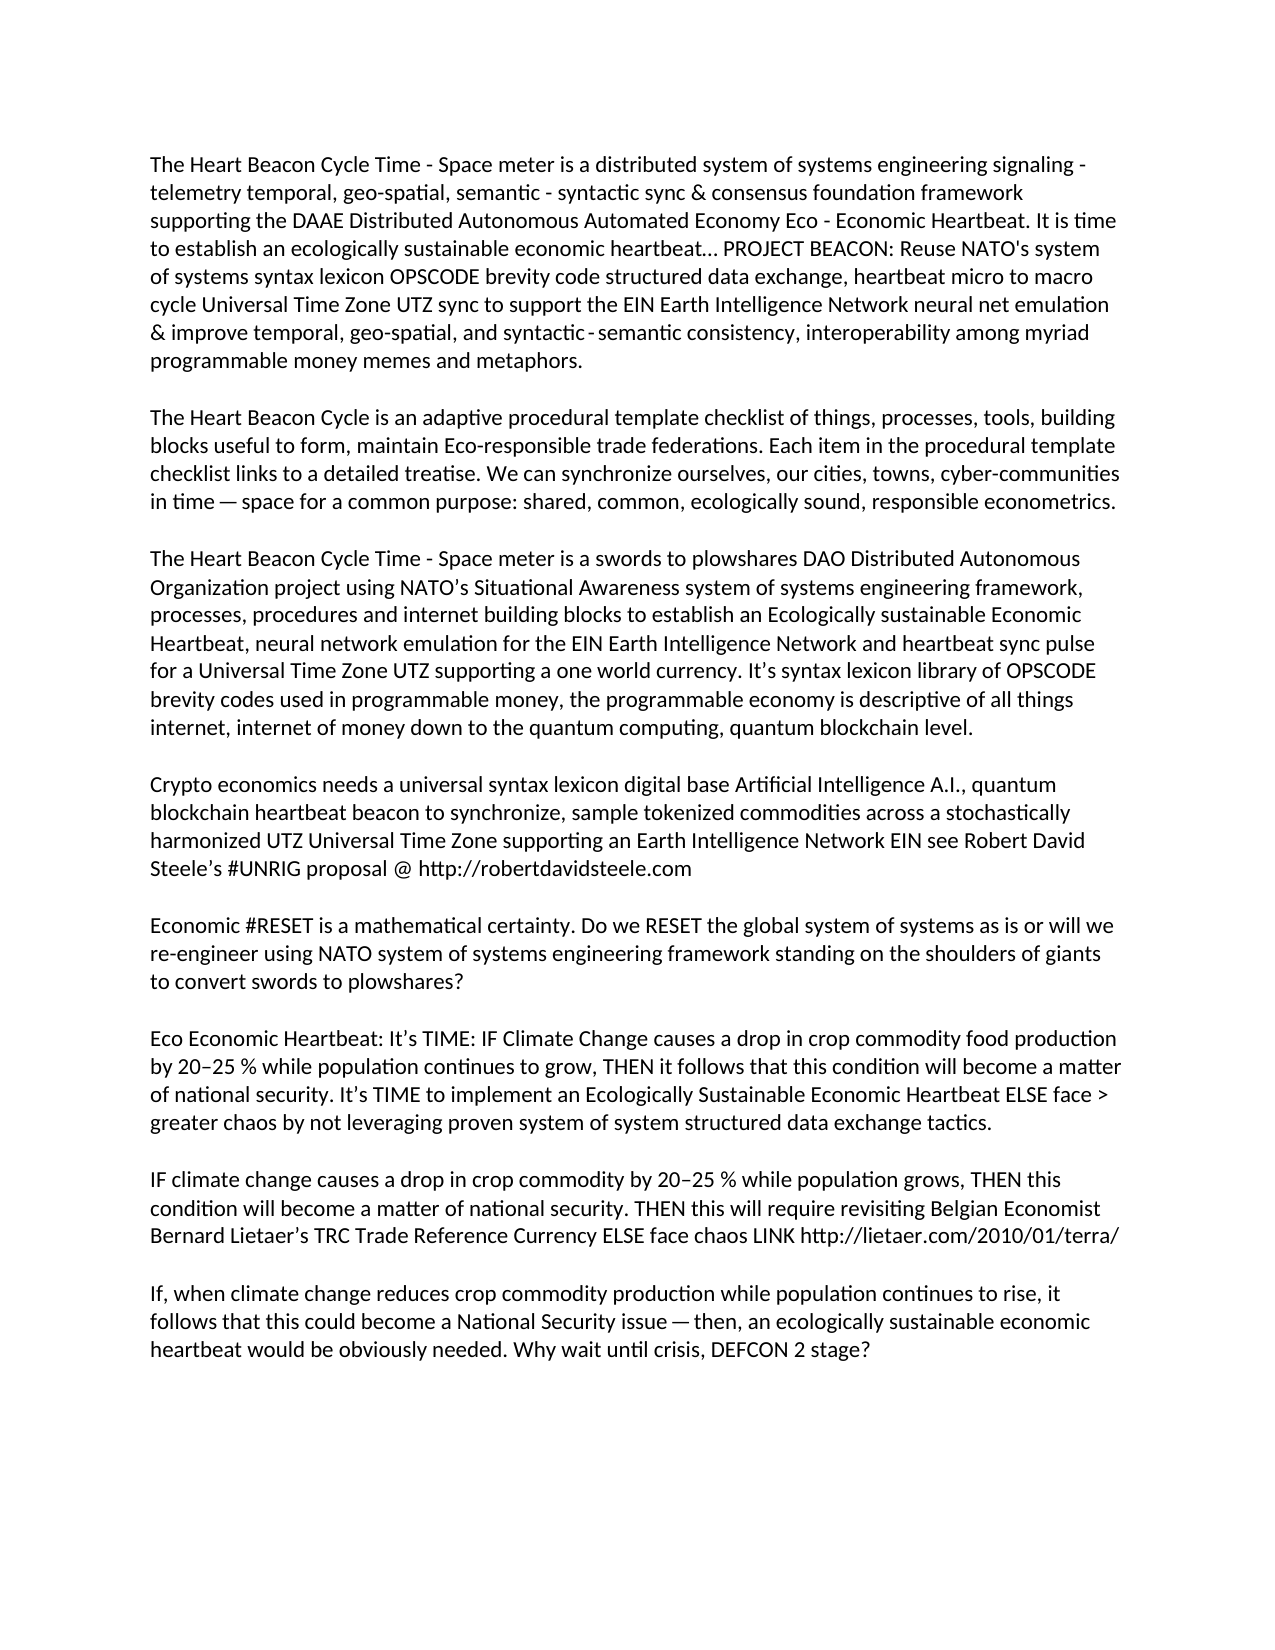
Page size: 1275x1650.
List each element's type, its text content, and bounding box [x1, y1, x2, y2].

text Economic #RESET is a mathematical certainty. Do we RESET the global system of systems as is or will we re-engineer using NATO system of systems engineering framework standing on the shoulders of giants to convert swords to plowshares? [150, 911, 1125, 995]
text The Heart Beacon Cycle Time - Space meter is a swords to plowshares DAO Distributed Autonomous Organization project using NATO’s Situational Awareness system of systems engineering framework, processes, procedures and internet building blocks to establish an Ecologically sustainable Economic Heartbeat, neural network emulation for the EIN Earth Intelligence Network and heartbeat sync pulse for a Universal Time Zone UTZ supporting a one world currency. It’s syntax lexicon library of OPSCODE brevity codes used in programmable money, the programmable economy is descriptive of all things internet, internet of money down to the quantum computing, quantum blockchain level. [150, 544, 1125, 741]
text Eco Economic Heartbeat: It’s TIME: IF Climate Change causes a drop in crop commodity food production by 20–25 % while population continues to grow, THEN it follows that this condition will become a matter of national security. It’s TIME to implement an Ecologically Sustainable Economic Heartbeat ELSE face > greater chaos by not leveraging proven system of system structured data exchange tactics. [150, 1024, 1125, 1136]
text The Heart Beacon Cycle is an adaptive procedural template checklist of things, processes, tools, building blocks useful to form, maintain Eco-responsible trade federations. Each item in the procedural template checklist links to a detailed treatise. We can synchronize ourselves, our cities, towns, cyber-communities in time — space for a common purpose: shared, common, ecologically sound, responsible econometrics. [150, 403, 1125, 515]
text Crypto economics needs a universal syntax lexicon digital base Artificial Intelligence A.I., quantum blockchain heartbeat beacon to synchronize, sample tokenized commodities across a stochastically harmonized UTZ Universal Time Zone supporting an Earth Intelligence Network EIN see Robert David Steele’s #UNRIG proposal @ http://robertdavidsteele.com [150, 770, 1125, 882]
text IF climate change causes a drop in crop commodity by 20–25 % while population grows, THEN this condition will become a matter of national security. THEN this will require revisiting Belgian Economist Bernard Lietaer’s TRC Trade Reference Currency ELSE face chaos LINK http://lietaer.com/2010/01/terra/ [150, 1166, 1125, 1250]
text If, when climate change reduces crop commodity production while population continues to rise, it follows that this could become a National Security issue — then, an ecologically sustainable economic heartbeat would be obviously needed. Why wait until crisis, DEFCON 2 stage? [150, 1279, 1125, 1363]
text The Heart Beacon Cycle Time - Space meter is a distributed system of systems engineering signaling -telemetry temporal, geo-spatial, semantic - syntactic sync & consensus foundation framework supporting the DAAE Distributed Autonomous Automated Economy Eco - Economic Heartbeat. It is time to establish an ecologically sustainable economic heartbeat… PROJECT BEACON: Reuse NATO's system of systems syntax lexicon OPSCODE brevity code structured data exchange, heartbeat micro to macro cycle Universal Time Zone UTZ sync to support the EIN Earth Intelligence Network neural net emulation & improve temporal, geo-spatial, and syntactic - semantic consistency, interoperability among myriad programmable money memes and metaphors. [150, 150, 1125, 374]
